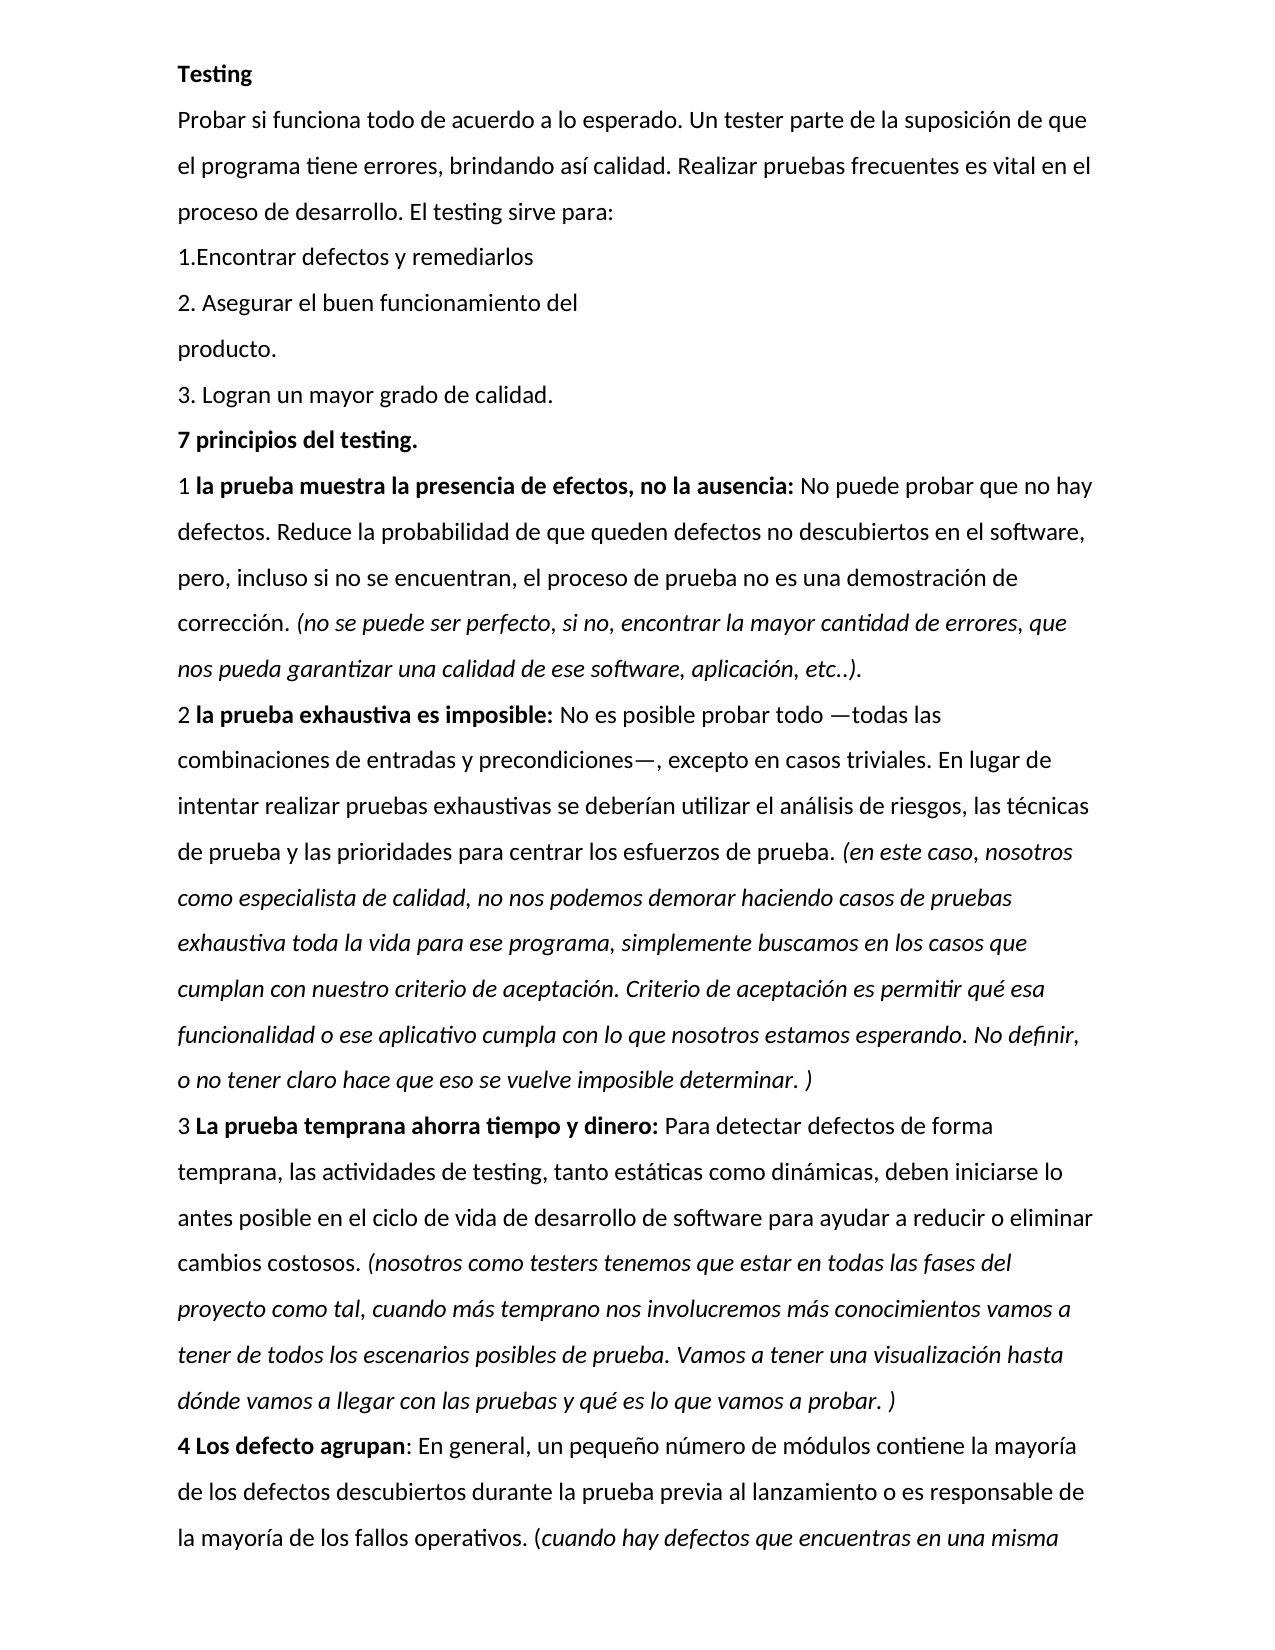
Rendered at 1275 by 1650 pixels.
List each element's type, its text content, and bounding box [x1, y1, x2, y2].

text 2. Asegurar el buen funcionamiento del [177, 287, 1098, 318]
text 2 la prueba exhaustiva es imposible: No es posible probar todo —todas las combinaciones de entradas y precondiciones—, excepto en casos triviales. En lugar de intentar realizar pruebas exhaustivas se deberían utilizar el análisis de riesgos, las técnicas de prueba y las prioridades para centrar los esfuerzos de prueba. (en este caso, nosotros como especialista de calidad, no nos podemos demorar haciendo casos de pruebas exhaustiva toda la vida para ese programa, simplemente buscamos en los casos que cumplan con nuestro criterio de aceptación. Criterio de aceptación es permitir qué esa funcionalidad o ese aplicativo cumpla con lo que nosotros estamos esperando. No definir, o no tener claro hace que eso se vuelve imposible determinar. ) [177, 699, 1098, 1095]
text 3 La prueba temprana ahorra tiempo y dinero: Para detectar defectos de forma temprana, las actividades de testing, tanto estáticas como dinámicas, deben iniciarse lo antes posible en el ciclo de vida de desarrollo de software para ayudar a reducir o eliminar cambios costosos. (nosotros como testers tenemos que estar en todas las fases del proyecto como tal, cuando más temprano nos involucremos más conocimientos vamos a tener de todos los escenarios posibles de prueba. Vamos a tener una visualización hasta dónde vamos a llegar con las pruebas y qué es lo que vamos a probar. ) [177, 1110, 1098, 1415]
text producto. [177, 333, 1098, 363]
text 3. Logran un mayor grado de calidad. [177, 379, 1098, 409]
text 1.Encontrar defectos y remediarlos [177, 242, 1098, 272]
text Testing [177, 59, 1098, 89]
text 7 principios del testing. [177, 424, 1098, 455]
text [177, 1431, 1098, 1552]
text Probar si funciona todo de acuerdo a lo esperado. Un tester parte de la suposición de que el programa tiene errores, brindando así calidad. Realizar pruebas frecuentes es vital en el proceso de desarrollo. El testing sirve para: [177, 104, 1098, 226]
text 1 la prueba muestra la presencia de efectos, no la ausencia: No puede probar que no hay defectos. Reduce la probabilidad de que queden defectos no descubiertos en el software, pero, incluso si no se encuentran, el proceso de prueba no es una demostración de corrección. (no se puede ser perfecto, si no, encontrar la mayor cantidad de errores, que nos pueda garantizar una calidad de ese software, aplicación, etc..). [177, 470, 1098, 684]
